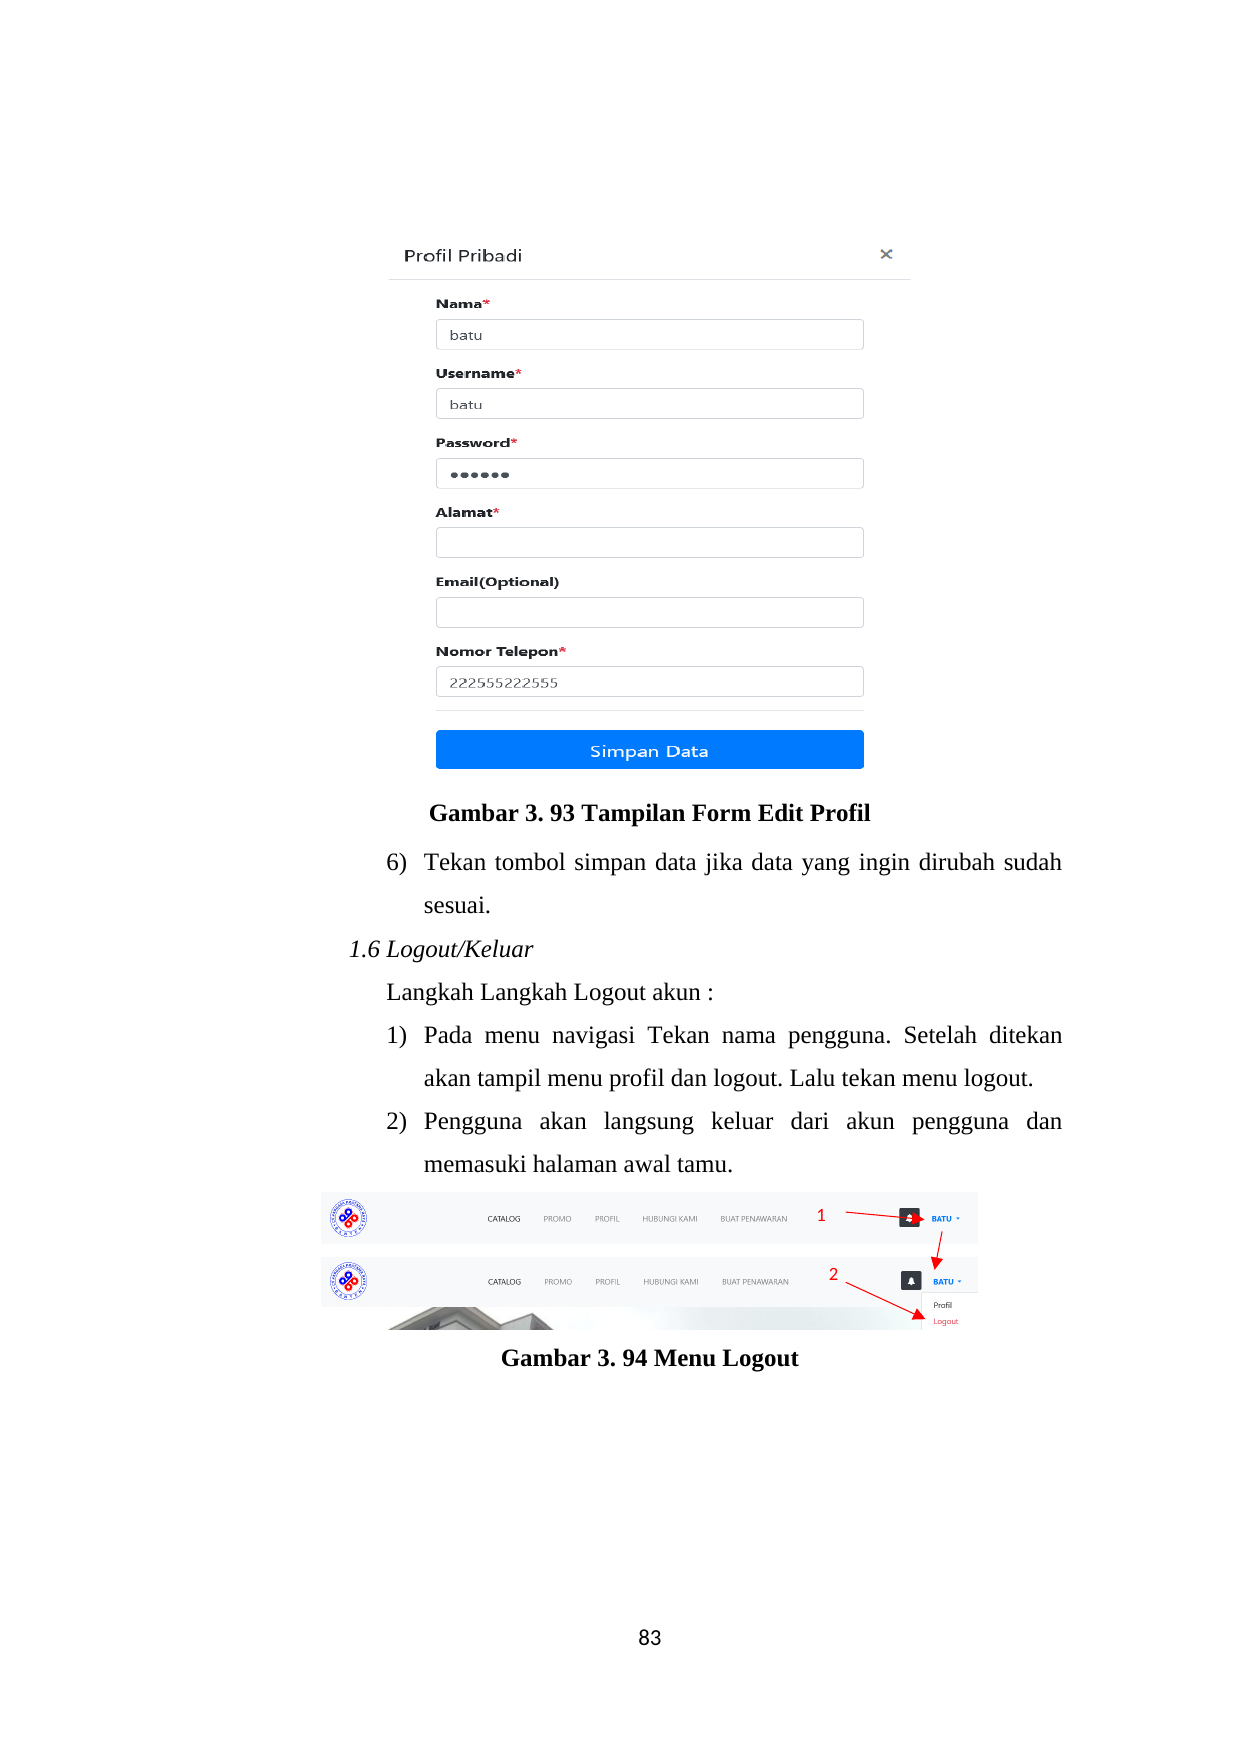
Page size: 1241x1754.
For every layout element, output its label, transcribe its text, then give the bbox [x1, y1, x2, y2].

picture [321, 1257, 979, 1330]
text Gambar 3. 94 Menu Logout [236, 1343, 1063, 1372]
list Pengguna akan langsung keluar dari akun pengguna dan memasuki halaman awal tamu. [386, 1106, 1063, 1178]
list Tekan tombol simpan data jika data yang ingin dirubah sudah sesuai. [386, 847, 1063, 919]
text Gambar 3. 93 Tampilan Form Edit Profil [236, 798, 1063, 827]
list 1.6 Logout/Keluar [349, 934, 1063, 962]
picture [321, 1192, 979, 1244]
text Langkah Langkah Logout akun : [236, 977, 1063, 1006]
list Pada menu navigasi Tekan nama pengguna. Setelah ditekan akan tampil menu profil dan logout. Lalu tekan menu logout. [386, 1020, 1063, 1092]
picture [388, 236, 911, 784]
